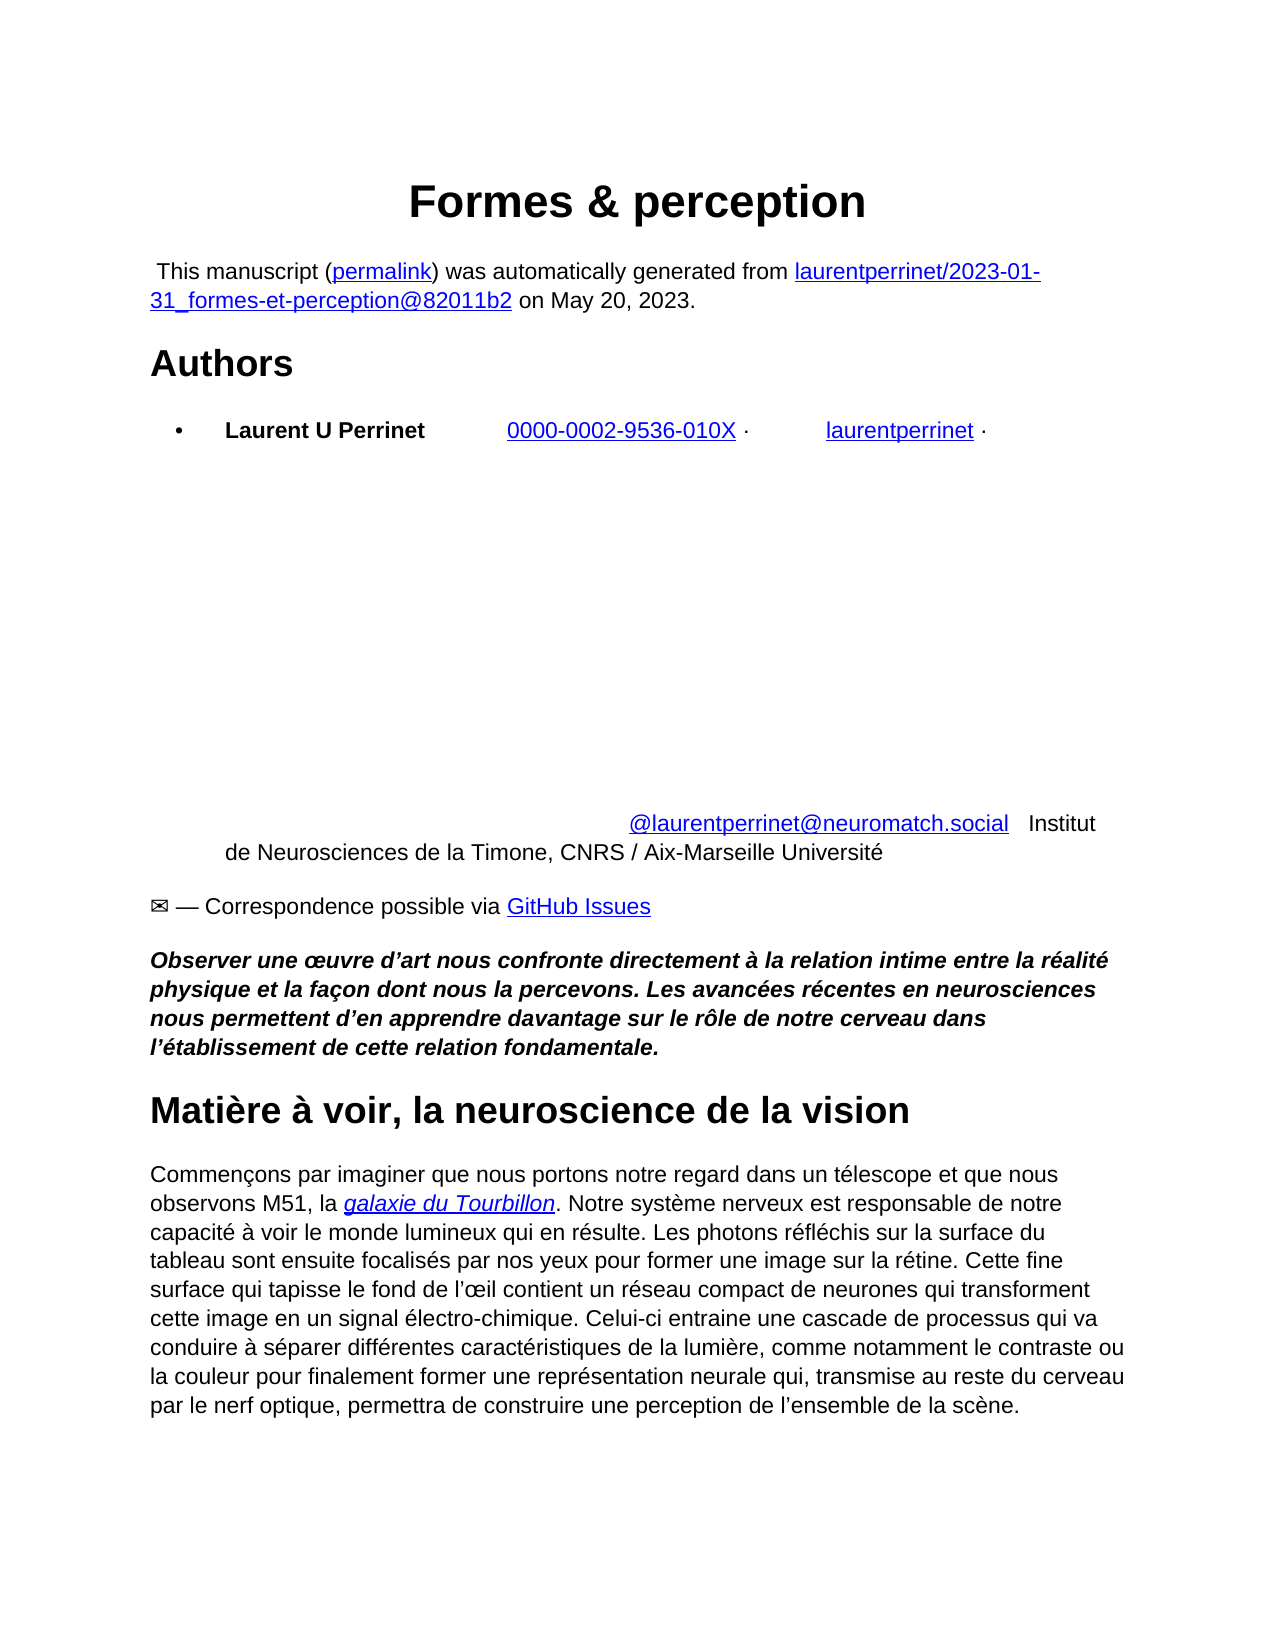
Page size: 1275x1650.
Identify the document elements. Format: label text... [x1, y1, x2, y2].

subtitle Matière à voir, la neuroscience de la vision [150, 1088, 1125, 1131]
list Laurent U Perrinet 0000-0002-9536-010X · laurentperrinet · @laurentperrinet@neuromatch.social Institut de Neurosciences de la Timone, CNRS / Aix-Marseille Université [175, 413, 1125, 866]
text ✉ — Correspondence possible via GitHub Issues [150, 893, 1125, 920]
text Commençons par imaginer que nous portons notre regard dans un télescope et que nous observons M51, la galaxie du Tourbillon. Notre système nerveux est responsable de notre capacité à voir le monde lumineux qui en résulte. Les photons réfléchis sur la surface du tableau sont ensuite focalisés par nos yeux pour former une image sur la rétine. Cette fine surface qui tapisse le fond de l’œil contient un réseau compact de neurones qui transforment cette image en un signal électro-chimique. Celui-ci entraine une cascade de processus qui va conduire à séparer différentes caractéristiques de la lumière, comme notamment le contraste ou la couleur pour finalement former une représentation neurale qui, transmise au reste du cerveau par le nerf optique, permettra de construire une perception de l’ensemble de la scène. [150, 1161, 1125, 1418]
text This manuscript (permalink) was automatically generated from laurentperrinet/2023-01-31_formes-et-perception@82011b2 on May 20, 2023. [150, 258, 1125, 313]
title Formes & perception [150, 175, 1125, 228]
text Observer une œuvre d’art nous confronte directement à la relation intime entre la réalité physique et la façon dont nous la percevons. Les avancées récentes en neurosciences nous permettent d’en apprendre davantage sur le rôle de notre cerveau dans l’établissement de cette relation fondamentale. [150, 947, 1125, 1061]
subtitle Authors [150, 341, 1125, 384]
